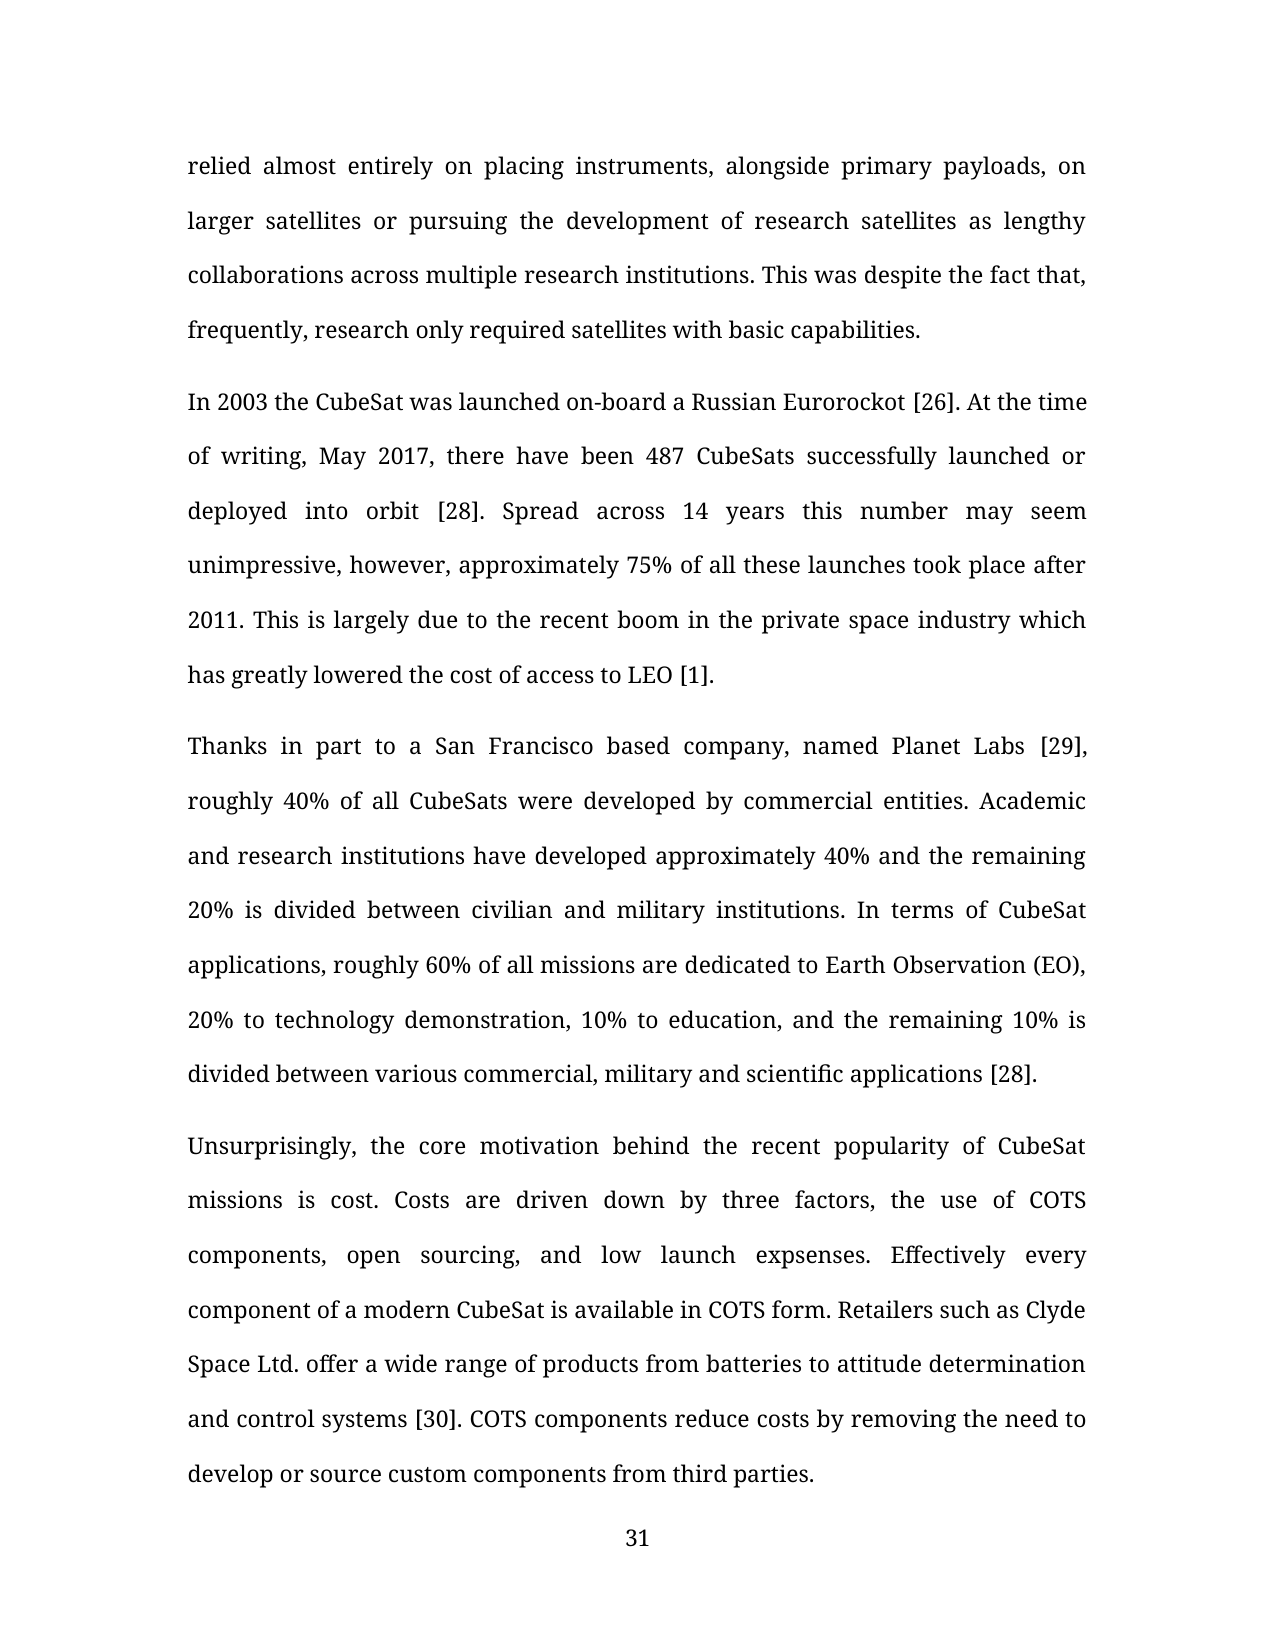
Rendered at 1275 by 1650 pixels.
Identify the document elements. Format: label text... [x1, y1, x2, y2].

text Unsurprisingly, the core motivation behind the recent popularity of CubeSat missions is cost. Costs are driven down by three factors, the use of COTS components, open sourcing, and low launch expsenses. Effectively every component of a modern CubeSat is available in COTS form. Retailers such as Clyde Space Ltd. offer a wide range of products from batteries to attitude determination and control systems [30]. COTS components reduce costs by removing the need to develop or source custom components from third parties. [187, 1130, 1087, 1489]
text In 2003 the CubeSat was launched on-board a Russian Eurorockot [26]. At the time of writing, May 2017, there have been 487 CubeSats successfully launched or deployed into orbit [28]. Spread across 14 years this number may seem unimpressive, however, approximately 75% of all these launches took place after 2011. This is largely due to the recent boom in the private space industry which has greatly lowered the cost of access to LEO [1]. [187, 385, 1087, 690]
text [187, 150, 1087, 345]
text Thanks in part to a San Francisco based company, named Planet Labs [29], roughly 40% of all CubeSats were developed by commercial entities. Academic and research institutions have developed approximately 40% and the remaining 20% is divided between civilian and military institutions. In terms of CubeSat applications, roughly 60% of all missions are dedicated to Earth Observation (EO), 20% to technology demonstration, 10% to education, and the remaining 10% is divided between various commercial, military and scientific applications [28]. [187, 730, 1087, 1089]
